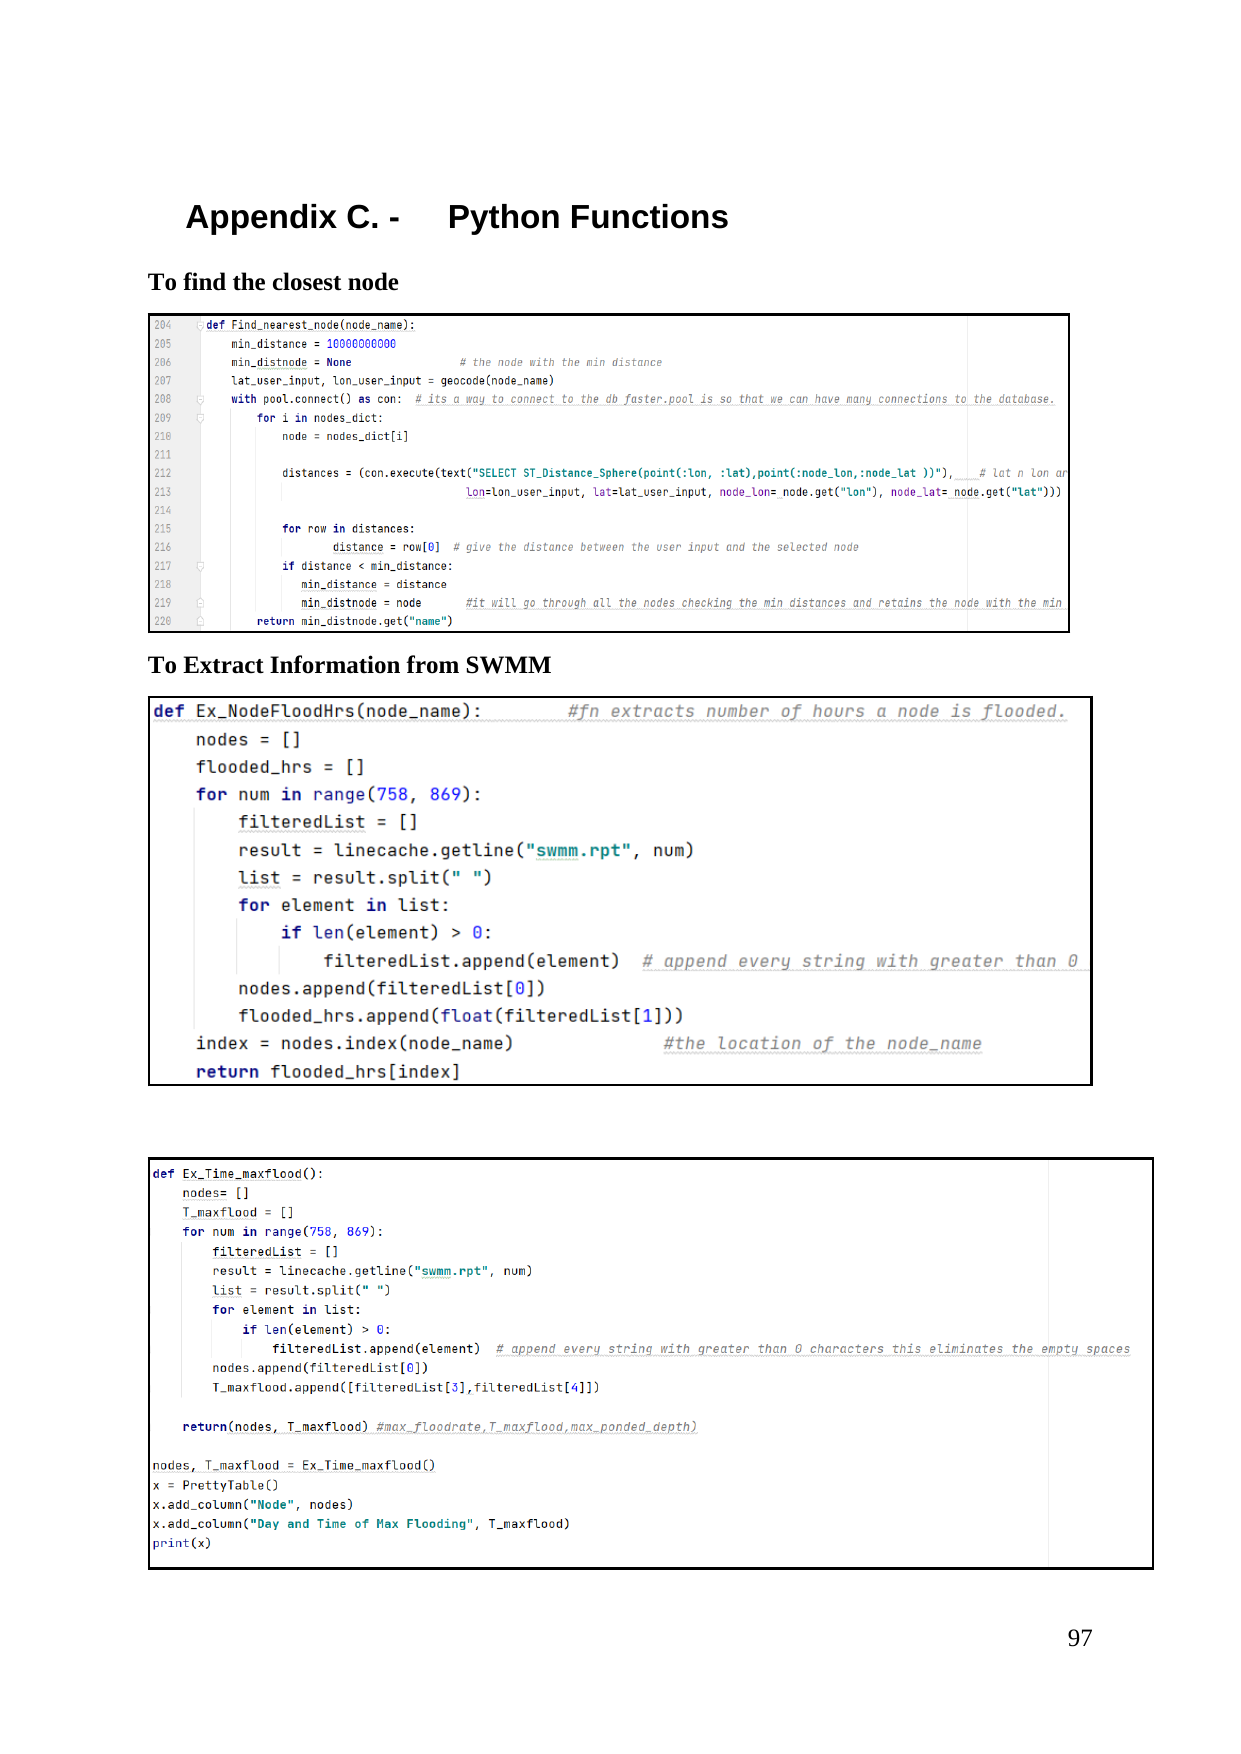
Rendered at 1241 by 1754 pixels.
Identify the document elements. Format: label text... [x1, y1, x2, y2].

text To find the closest node [148, 267, 1093, 296]
picture [150, 1160, 1152, 1567]
picture [150, 316, 1068, 631]
text Python Functions [185, 197, 1093, 236]
picture [150, 698, 1090, 1084]
text To Extract Information from SWMM [148, 650, 1093, 679]
